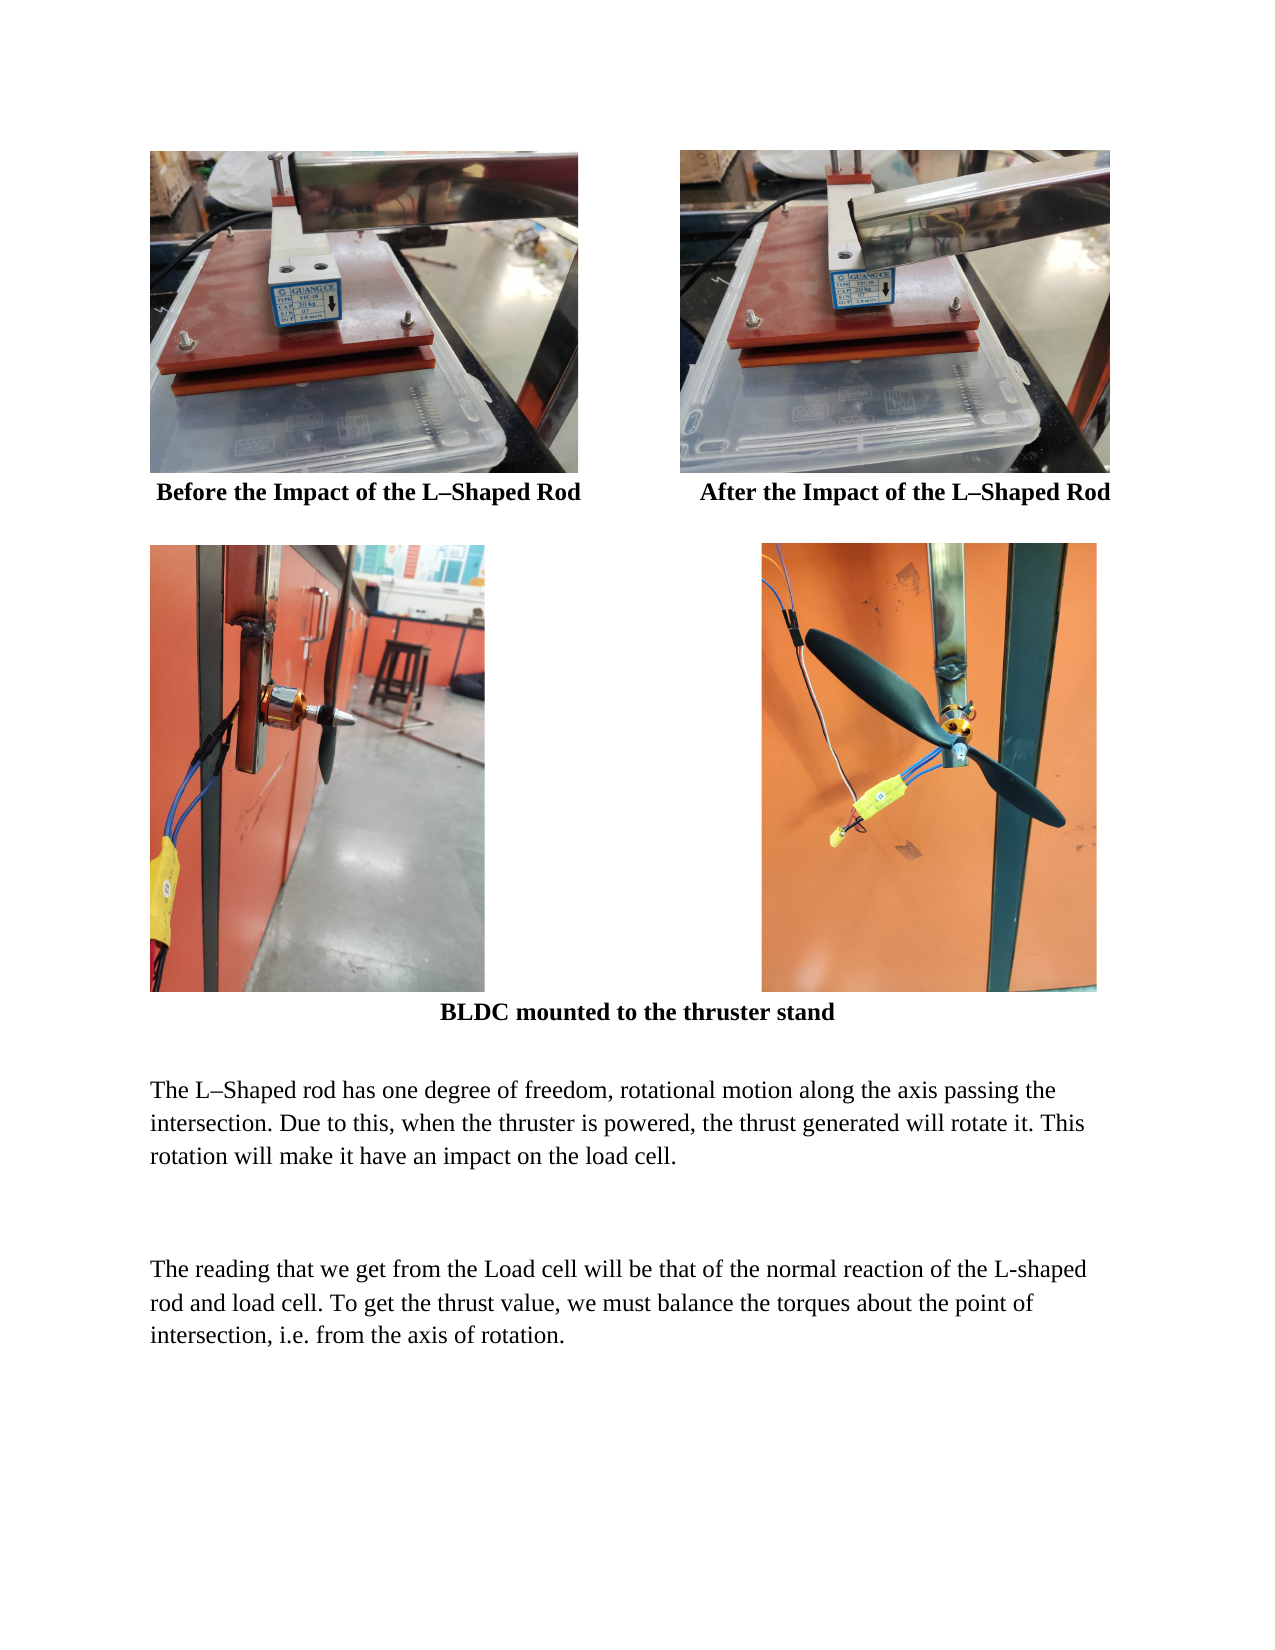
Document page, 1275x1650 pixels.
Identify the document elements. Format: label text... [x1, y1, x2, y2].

picture [680, 150, 1110, 473]
text The L–Shaped rod has one degree of freedom, rotational motion along the axis passing the intersection. Due to this, when the thruster is powered, the thrust generated will rotate it. This rotation will make it have an impact on the load cell. [150, 1075, 1125, 1169]
text The reading that we get from the Load cell will be that of the normal reaction of the L-shaped rod and load cell. To get the thrust value, we must balance the torques about the point of intersection, i.e. from the axis of rotation. [150, 1254, 1125, 1349]
picture [150, 151, 579, 473]
picture [761, 543, 1097, 992]
picture [150, 545, 485, 992]
text BLDC mounted to the thruster stand [150, 997, 1125, 1025]
text Before the Impact of the L–Shaped Rod After the Impact of the L–Shaped Rod [150, 477, 1125, 506]
